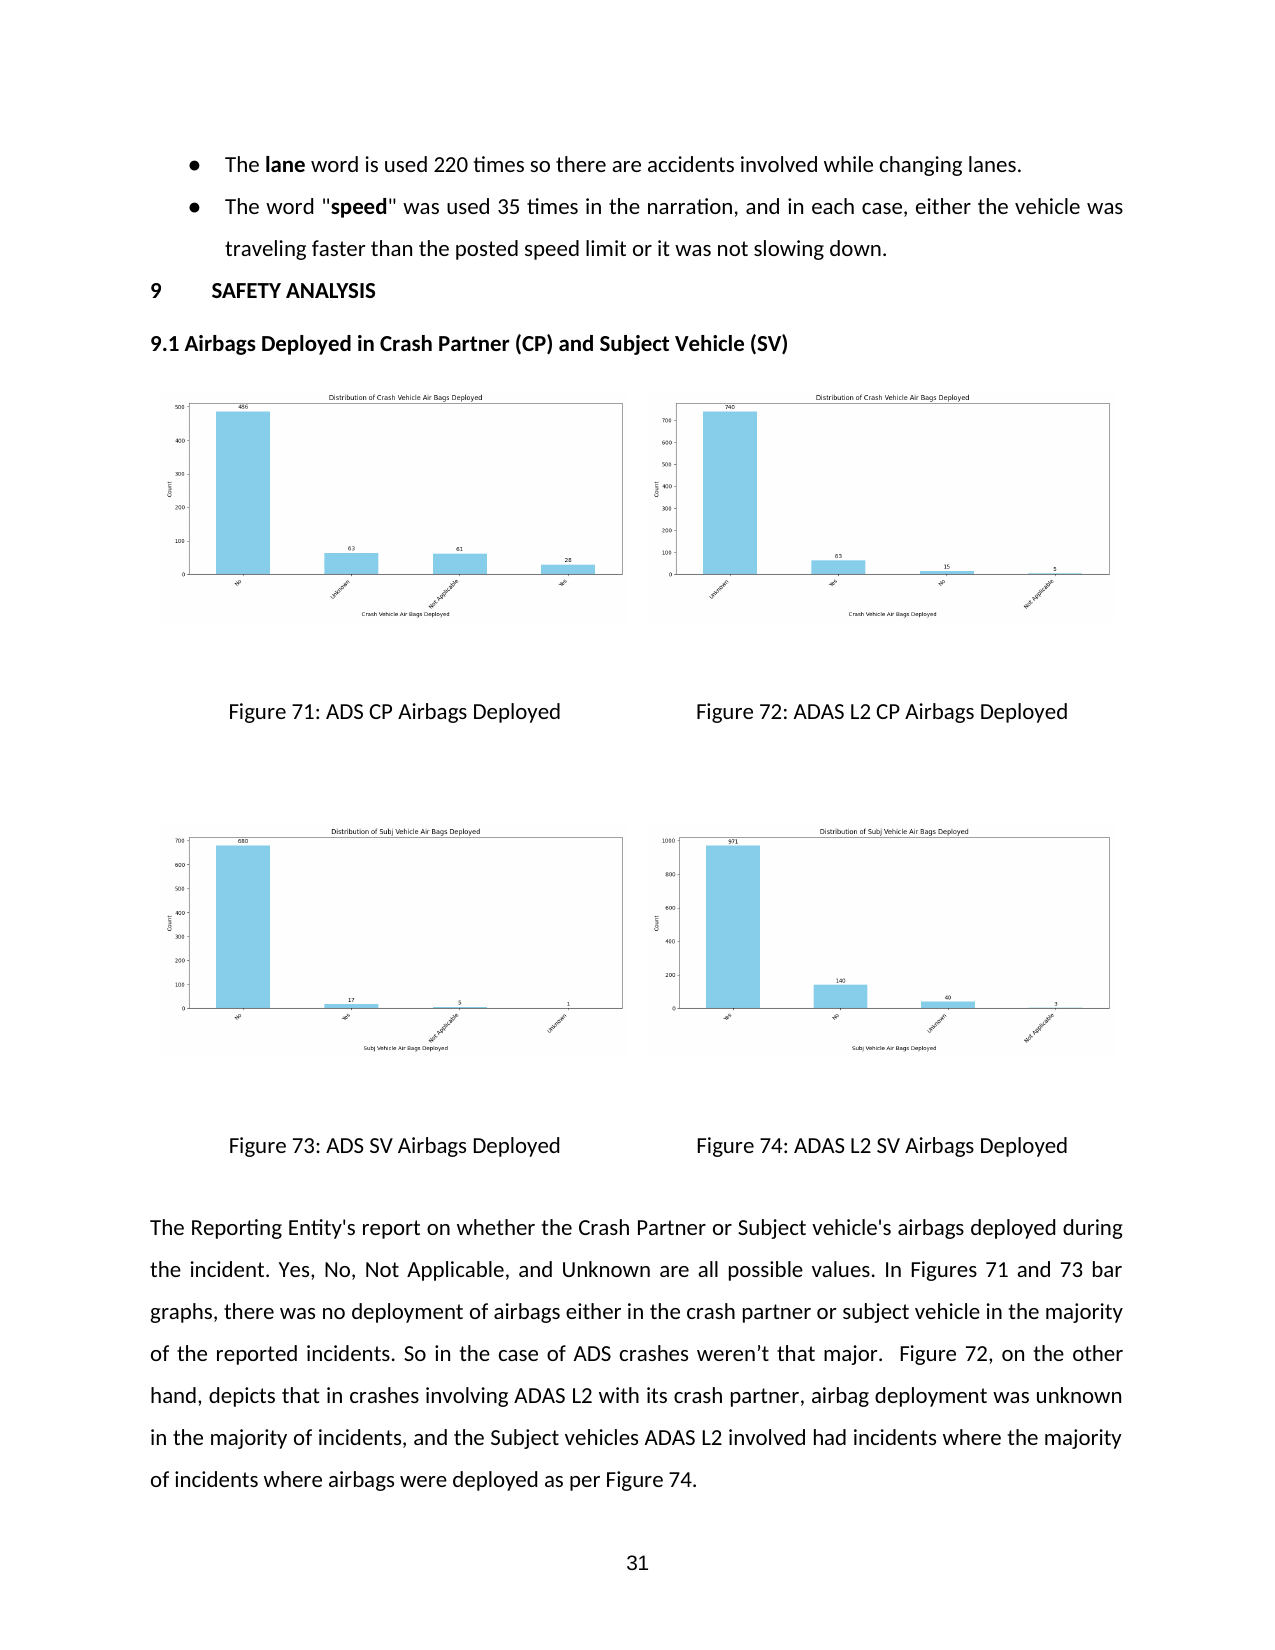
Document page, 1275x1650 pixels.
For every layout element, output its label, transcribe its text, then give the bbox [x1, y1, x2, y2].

list The lane word is used 220 times so there are accidents involved while changing lanes. [187, 150, 1125, 178]
table_header [152, 379, 638, 685]
table_header [640, 379, 1125, 685]
table_header [640, 813, 1125, 1118]
table_cell Figure 72: ADAS L2 CP Airbags Deployed [640, 687, 1125, 736]
table_header [152, 813, 638, 1118]
picture [161, 823, 628, 1057]
list The word "speed" was used 35 times in the narration, and in each case, either the vehicle was traveling faster than the posted speed limit or it was not slowing down. [187, 192, 1125, 262]
subtitle 9.1 Airbags Deployed in Crash Partner (CP) and Subject Vehicle (SV) [150, 329, 1125, 357]
subtitle SAFETY ANALYSIS [150, 276, 1125, 304]
table_cell Figure 73: ADS SV Airbags Deployed [152, 1121, 638, 1169]
table_cell Figure 71: ADS CP Airbags Deployed [152, 687, 638, 736]
text The Reporting Entity's report on whether the Crash Partner or Subject vehicle's airbags deployed during the incident. Yes, No, Not Applicable, and Unknown are all possible values. In Figures 71 and 73 bar graphs, there was no deployment of airbags either in the crash partner or subject vehicle in the majority of the reported incidents. So in the case of ADS crashes weren’t that major. Figure 72, on the other hand, depicts that in crashes involving ADAS L2 with its crash partner, airbag deployment was unknown in the majority of incidents, and the Subject vehicles ADAS L2 involved had incidents where the majority of incidents where airbags were deployed as per Figure 74. [150, 1213, 1125, 1493]
picture [648, 823, 1115, 1057]
picture [161, 389, 628, 623]
table_cell Figure 74: ADAS L2 SV Airbags Deployed [640, 1121, 1125, 1169]
picture [648, 389, 1115, 623]
